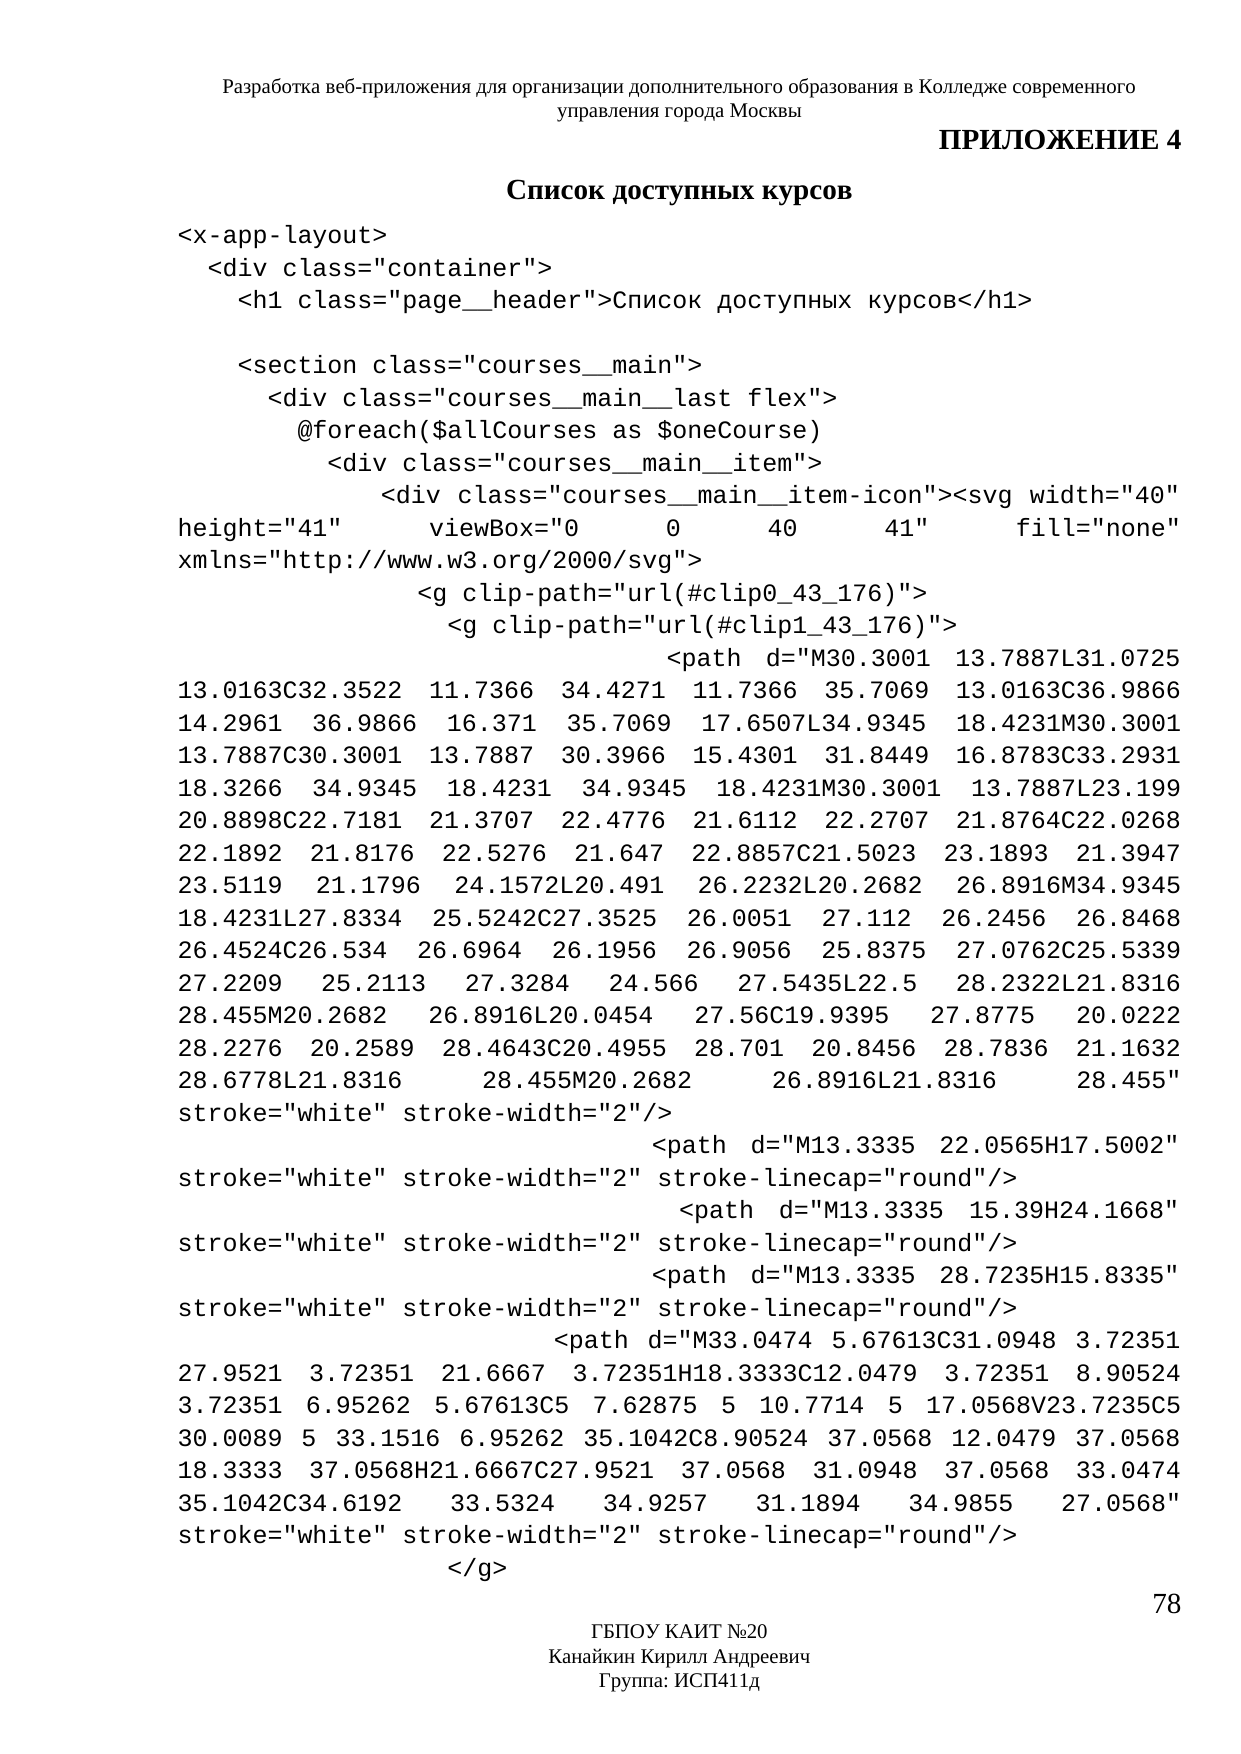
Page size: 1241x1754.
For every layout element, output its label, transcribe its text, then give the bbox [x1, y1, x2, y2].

text <div class="container"> [177, 255, 1181, 283]
text <path d="M30.3001 13.7887L31.0725 13.0163C32.3522 11.7366 34.4271 11.7366 35.7069 13.0163C36.9866 14.2961 36.9866 16.371 35.7069 17.6507L34.9345 18.4231M30.3001 13.7887C30.3001 13.7887 30.3966 15.4301 31.8449 16.8783C33.2931 18.3266 34.9345 18.4231 34.9345 18.4231M30.3001 13.7887L23.199 20.8898C22.7181 21.3707 22.4776 21.6112 22.2707 21.8764C22.0268 22.1892 21.8176 22.5276 21.647 22.8857C21.5023 23.1893 21.3947 23.5119 21.1796 24.1572L20.491 26.2232L20.2682 26.8916M34.9345 18.4231L27.8334 25.5242C27.3525 26.0051 27.112 26.2456 26.8468 26.4524C26.534 26.6964 26.1956 26.9056 25.8375 27.0762C25.5339 27.2209 25.2113 27.3284 24.566 27.5435L22.5 28.2322L21.8316 28.455M20.2682 26.8916L20.0454 27.56C19.9395 27.8775 20.0222 28.2276 20.2589 28.4643C20.4955 28.701 20.8456 28.7836 21.1632 28.6778L21.8316 28.455M20.2682 26.8916L21.8316 28.455" stroke="white" stroke-width="2"/> [177, 645, 1181, 1128]
text <div class="courses__main__last flex"> [177, 385, 1181, 413]
text Список доступных курсов [177, 172, 1181, 206]
text <h1 class="page__header">Список доступных курсов</h1> [177, 288, 1181, 316]
text <div class="courses__main__item-icon"><svg width="40" height="41" viewBox="0 0 40 41" fill="none" xmlns="http://www.w3.org/2000/svg"> [177, 483, 1181, 576]
text <path d="M13.3335 22.0565H17.5002" stroke="white" stroke-width="2" stroke-linecap="round"/> [177, 1133, 1181, 1193]
text @foreach($allCourses as $oneCourse) [177, 418, 1181, 446]
text Приложение 4 [177, 122, 1181, 156]
text <g clip-path="url(#clip0_43_176)"> [177, 580, 1181, 608]
text <section class="courses__main"> [177, 353, 1181, 381]
text </g> [177, 1555, 1181, 1583]
text <g clip-path="url(#clip1_43_176)"> [177, 613, 1181, 641]
text <div class="courses__main__item"> [177, 450, 1181, 478]
text <path d="M13.3335 28.7235H15.8335" stroke="white" stroke-width="2" stroke-linecap="round"/> [177, 1263, 1181, 1323]
text <x-app-layout> [177, 223, 1181, 251]
text <path d="M13.3335 15.39H24.1668" stroke="white" stroke-width="2" stroke-linecap="round"/> [177, 1198, 1181, 1258]
text <path d="M33.0474 5.67613C31.0948 3.72351 27.9521 3.72351 21.6667 3.72351H18.3333C12.0479 3.72351 8.90524 3.72351 6.95262 5.67613C5 7.62875 5 10.7714 5 17.0568V23.7235C5 30.0089 5 33.1516 6.95262 35.1042C8.90524 37.0568 12.0479 37.0568 18.3333 37.0568H21.6667C27.9521 37.0568 31.0948 37.0568 33.0474 35.1042C34.6192 33.5324 34.9257 31.1894 34.9855 27.0568" stroke="white" stroke-width="2" stroke-linecap="round"/> [177, 1328, 1181, 1551]
